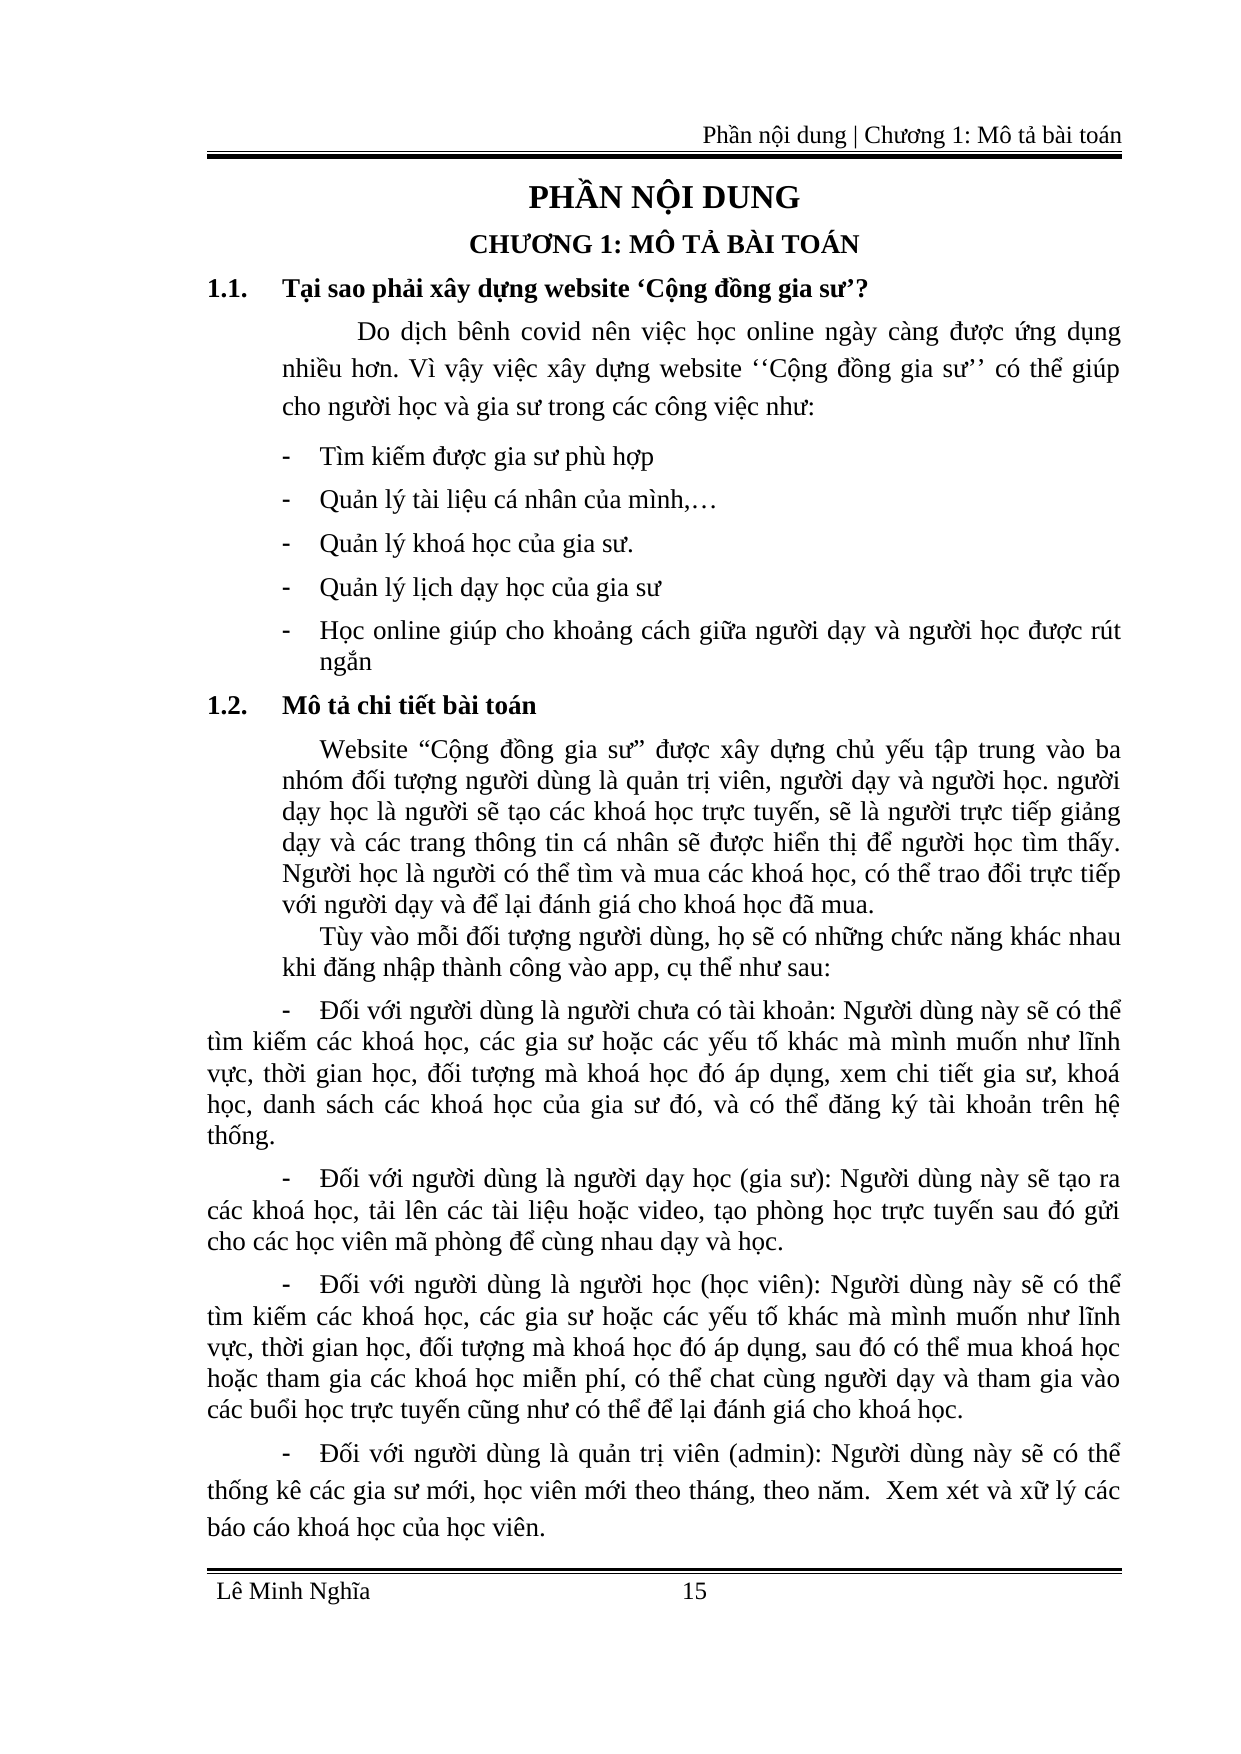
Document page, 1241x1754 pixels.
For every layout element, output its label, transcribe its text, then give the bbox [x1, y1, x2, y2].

list Tại sao phải xây dựng website ‘Cộng đồng gia sư’? [207, 272, 1122, 303]
list Quản lý khoá học của gia sư. [282, 527, 1122, 558]
text Website “Cộng đồng gia sư” được xây dựng chủ yếu tập trung vào ba nhóm đối tượng người dùng là quản trị viên, người dạy và người học. người dạy học là người sẽ tạo các khoá học trực tuyến, sẽ là người trực tiếp giảng dạy và các trang thông tin cá nhân sẽ được hiển thị để người học tìm thấy. Người học là người có thể tìm và mua các khoá học, có thể trao đổi trực tiếp với người dạy và để lại đánh giá cho khoá học đã mua. [282, 733, 1122, 919]
list CHƯƠNG 1: MÔ TẢ BÀI TOÁN [207, 228, 1122, 259]
list Quản lý lịch dạy học của gia sư [282, 571, 1122, 602]
text Do dịch bênh covid nên việc học online ngày càng được ứng dụng nhiều hơn. Vì vậy việc xây dựng website ‘‘Cộng đồng gia sư’’ có thể giúp cho người học và gia sư trong các công việc như: [282, 315, 1122, 421]
text Tùy vào mỗi đối tượng người dùng, họ sẽ có những chức năng khác nhau khi đăng nhập thành công vào app, cụ thể như sau: [282, 919, 1122, 982]
list Đối với người dùng là người dạy học (gia sư): Người dùng này sẽ tạo ra các khoá học, tải lên các tài liệu hoặc video, tạo phòng học trực tuyến sau đó gửi cho các học viên mã phòng để cùng nhau dạy và học. [207, 1163, 1122, 1256]
list Quản lý tài liệu cá nhân của mình,… [282, 483, 1122, 514]
list Đối với người dùng là người học (học viên): Người dùng này sẽ có thể tìm kiếm các khoá học, các gia sư hoặc các yếu tố khác mà mình muốn như lĩnh vực, thời gian học, đối tượng mà khoá học đó áp dụng, sau đó có thể mua khoá học hoặc tham gia các khoá học miễn phí, có thể chat cùng người dạy và tham gia vào các buổi học trực tuyến cũng như có thể để lại đánh giá cho khoá học. [207, 1268, 1122, 1424]
list Tìm kiếm được gia sư phù hợp [282, 440, 1122, 471]
list Đối với người dùng là quản trị viên (admin): Người dùng này sẽ có thể thống kê các gia sư mới, học viên mới theo tháng, theo năm. Xem xét và xữ lý các báo cáo khoá học của học viên. [207, 1437, 1122, 1542]
list Mô tả chi tiết bài toán [207, 689, 1122, 720]
list Đối với người dùng là người chưa có tài khoản: Người dùng này sẽ có thể tìm kiếm các khoá học, các gia sư hoặc các yếu tố khác mà mình muốn như lĩnh vực, thời gian học, đối tượng mà khoá học đó áp dụng, xem chi tiết gia sư, khoá học, danh sách các khoá học của gia sư đó, và có thể đăng ký tài khoản trên hệ thống. [207, 994, 1122, 1150]
text PHẦN NỘI DUNG [207, 177, 1122, 216]
list Học online giúp cho khoảng cách giữa người dạy và người học được rút ngắn [282, 614, 1122, 677]
